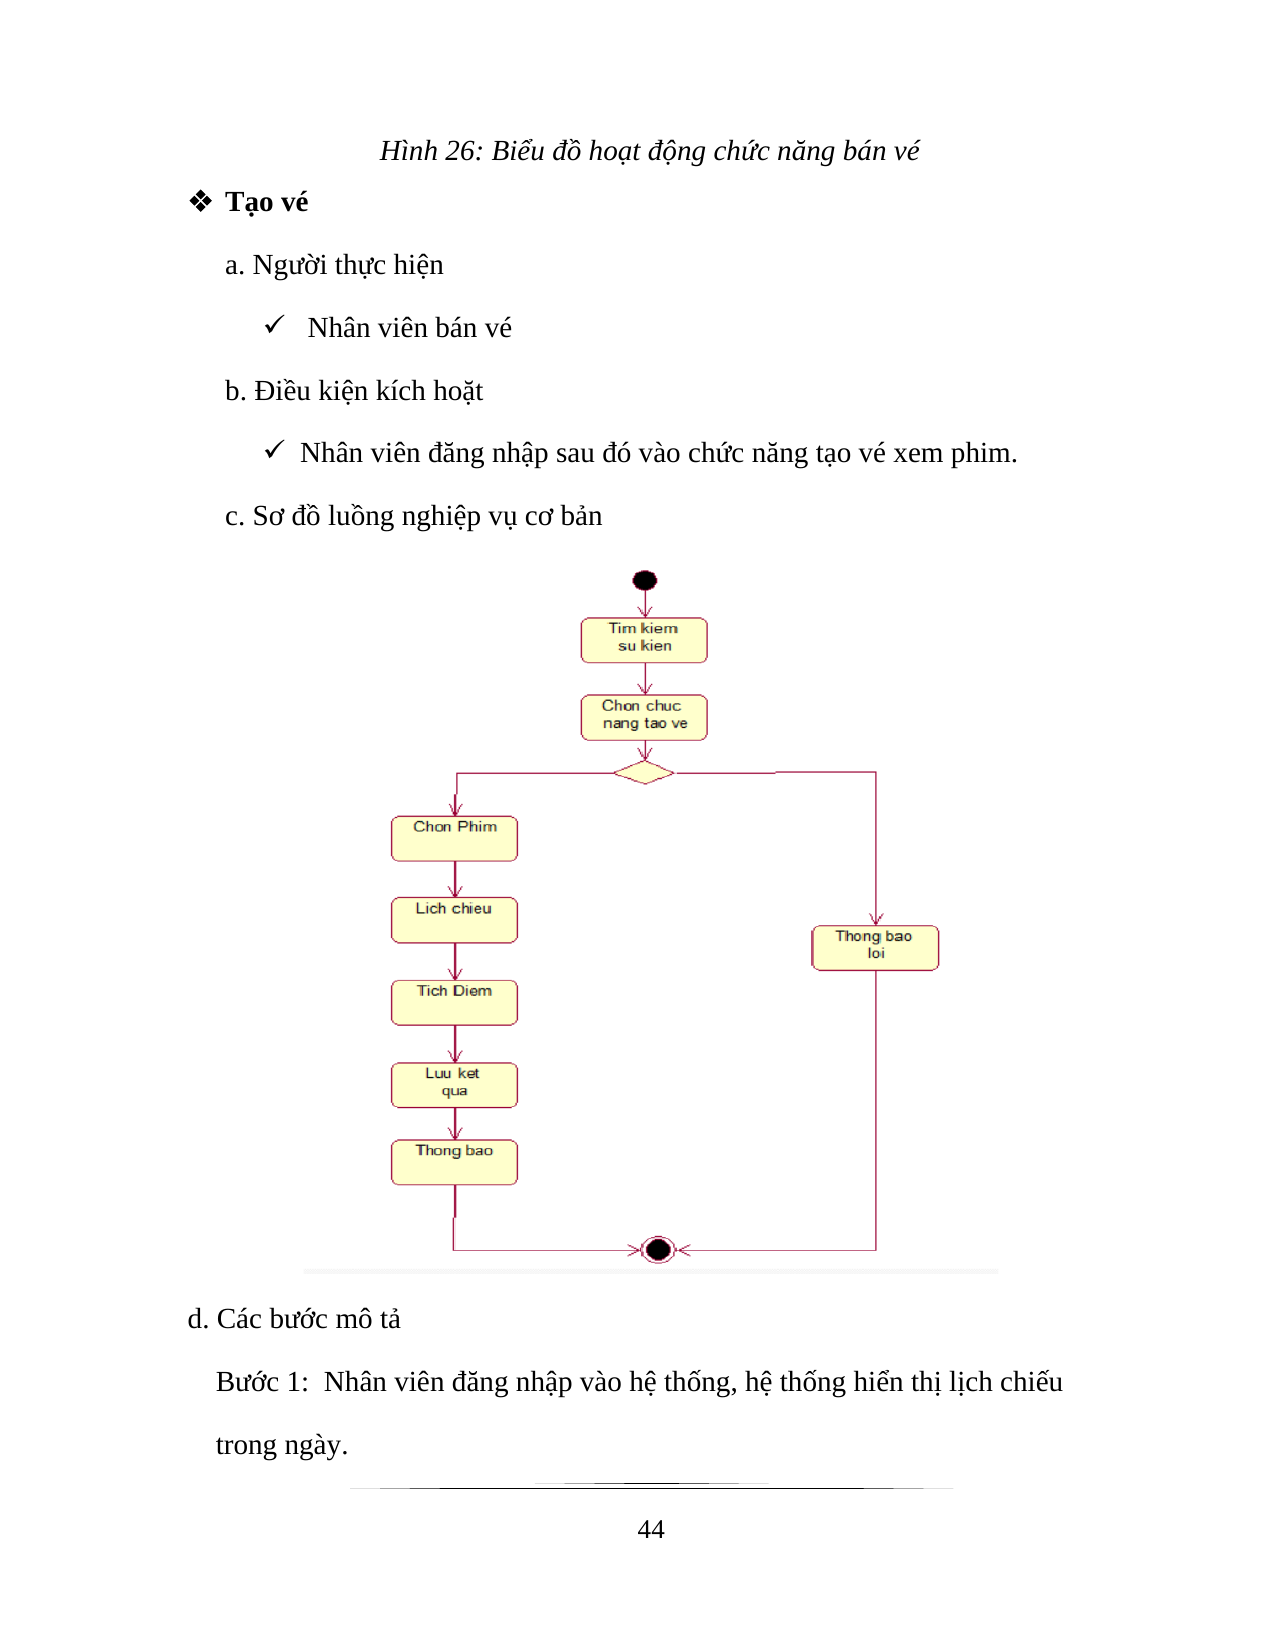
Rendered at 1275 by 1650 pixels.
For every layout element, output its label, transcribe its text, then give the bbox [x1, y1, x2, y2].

list Nhân viên đăng nhập sau đó vào chức năng tạo vé xem phim. [262, 435, 1152, 469]
list Tạo vé [187, 184, 1152, 218]
text a. Người thực hiện [225, 247, 1152, 280]
text d. Các bước mô tả [187, 1302, 1152, 1335]
list c. Sơ đồ luồng nghiệp vụ cơ bản [225, 498, 1152, 532]
picture [303, 561, 999, 1274]
text Bước 1: Nhân viên đăng nhập vào hệ thống, hệ thống hiển thị lịch chiếu [150, 1364, 1152, 1398]
text b. Điều kiện kích hoặt [225, 373, 1152, 406]
text Hình 26: Biểu đồ hoạt động chức năng bán vé [150, 133, 1152, 166]
list Nhân viên bán vé [262, 310, 1152, 343]
text trong ngày. [150, 1427, 1152, 1461]
